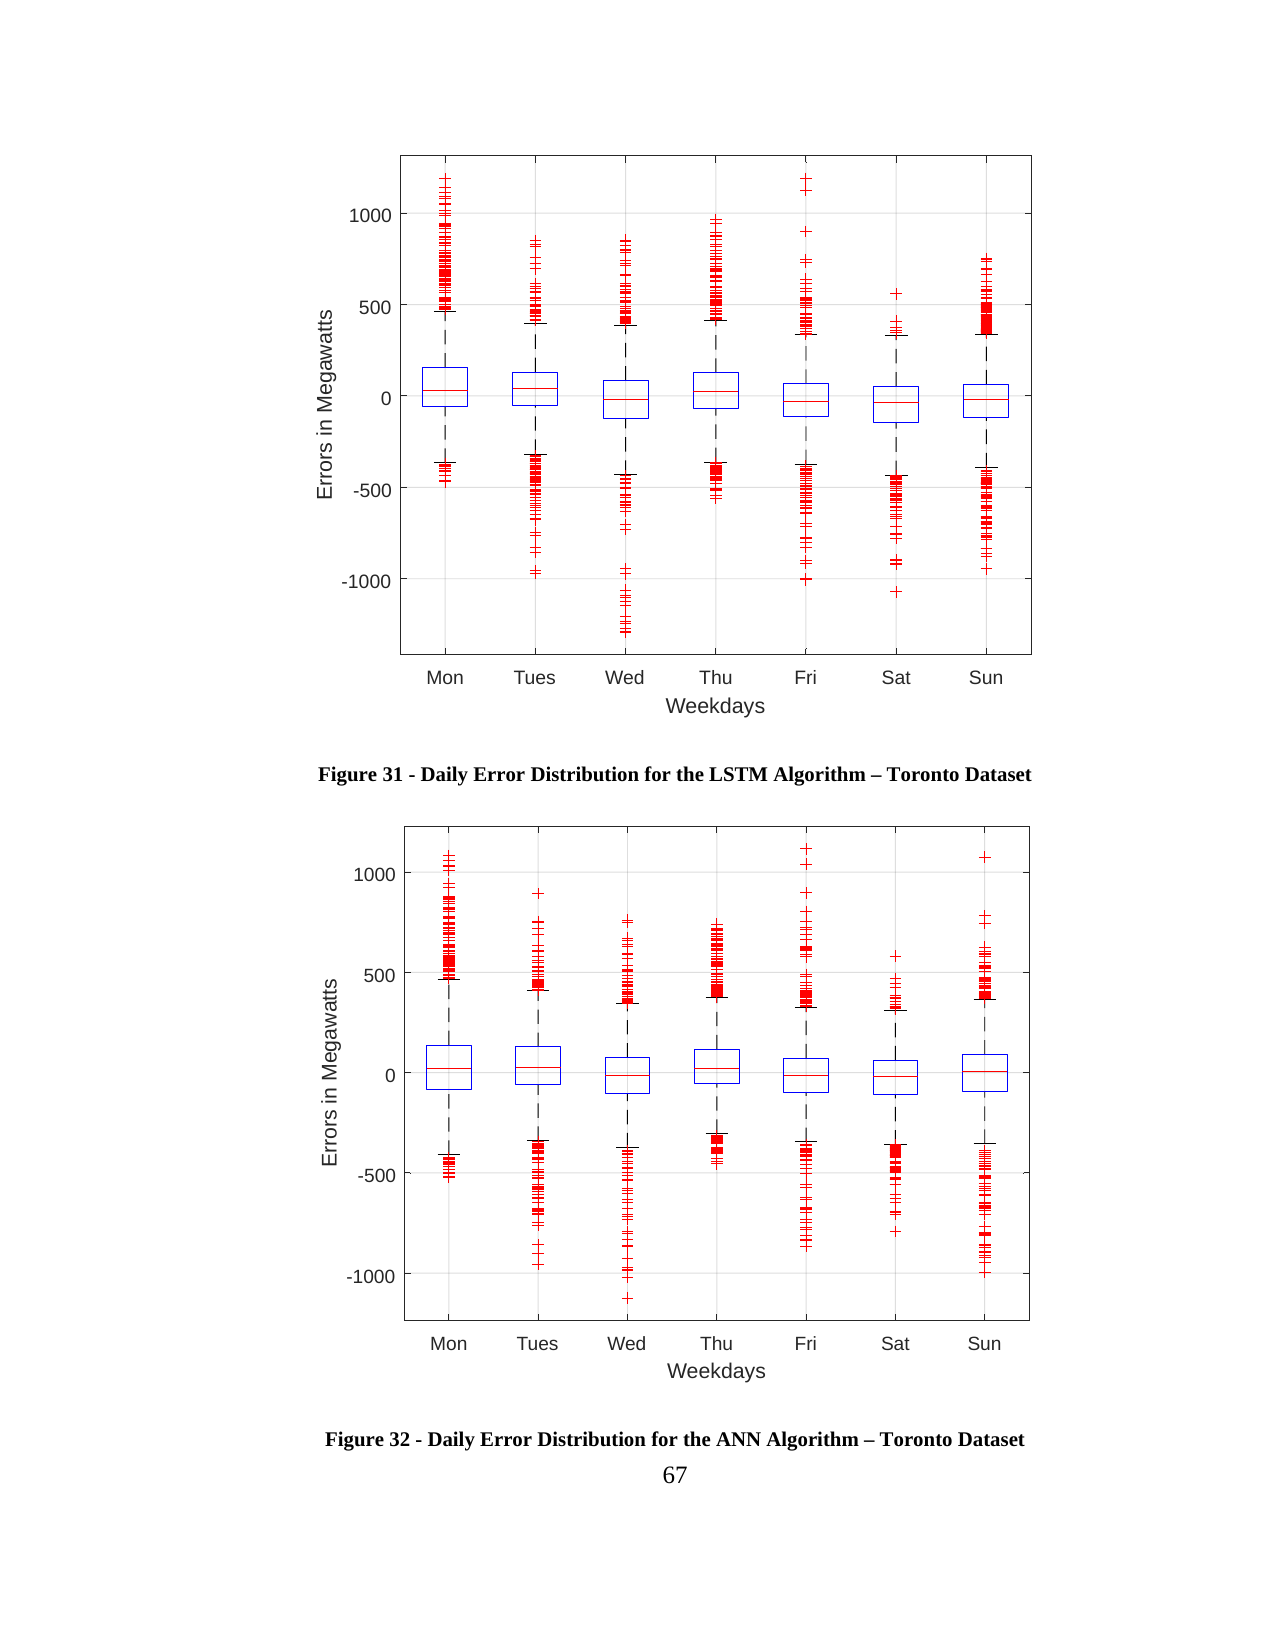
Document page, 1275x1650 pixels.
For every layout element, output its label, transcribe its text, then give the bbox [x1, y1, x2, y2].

text Figure - Daily Error Distribution for the ANN Algorithm – Toronto Dataset [225, 1427, 1125, 1451]
text Figure - Daily Error Distribution for the LSTM Algorithm – Toronto Dataset [225, 762, 1125, 786]
